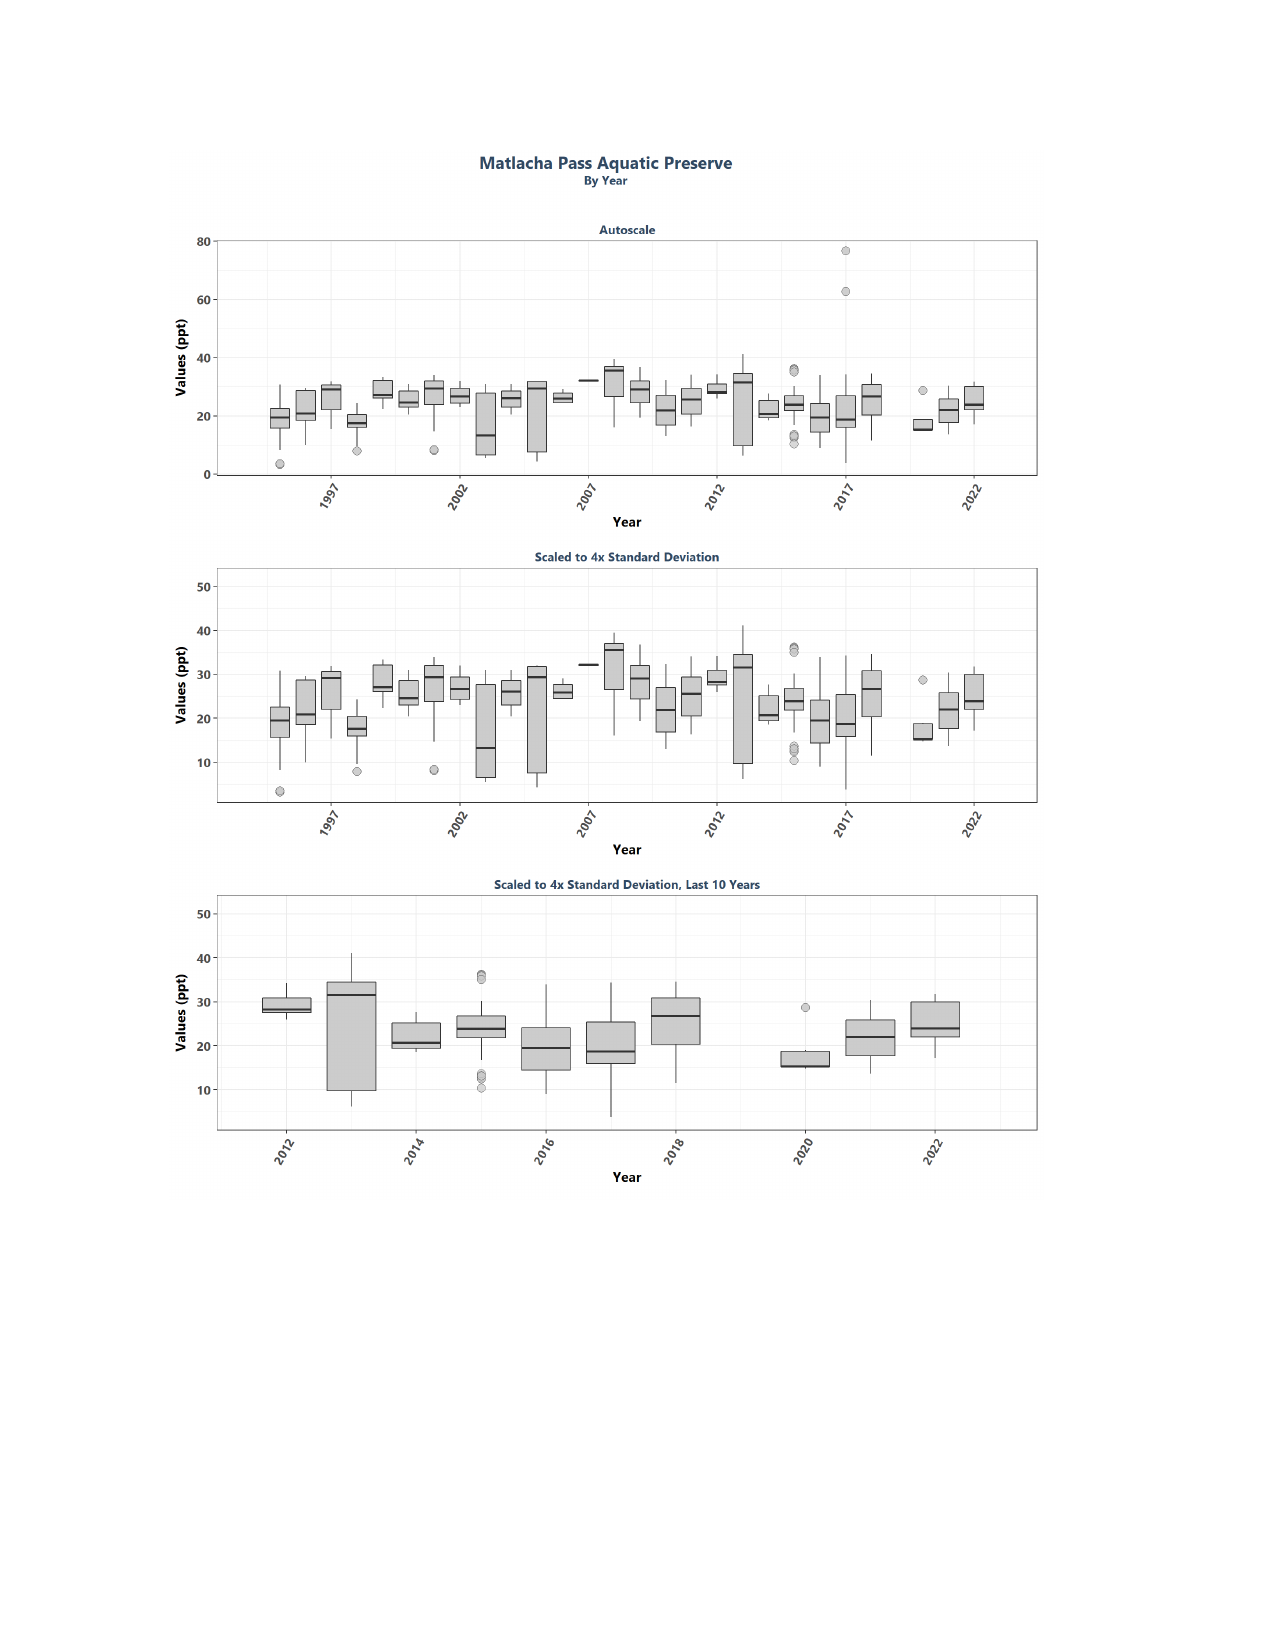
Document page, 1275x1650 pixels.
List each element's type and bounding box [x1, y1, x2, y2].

picture [168, 150, 1044, 1200]
